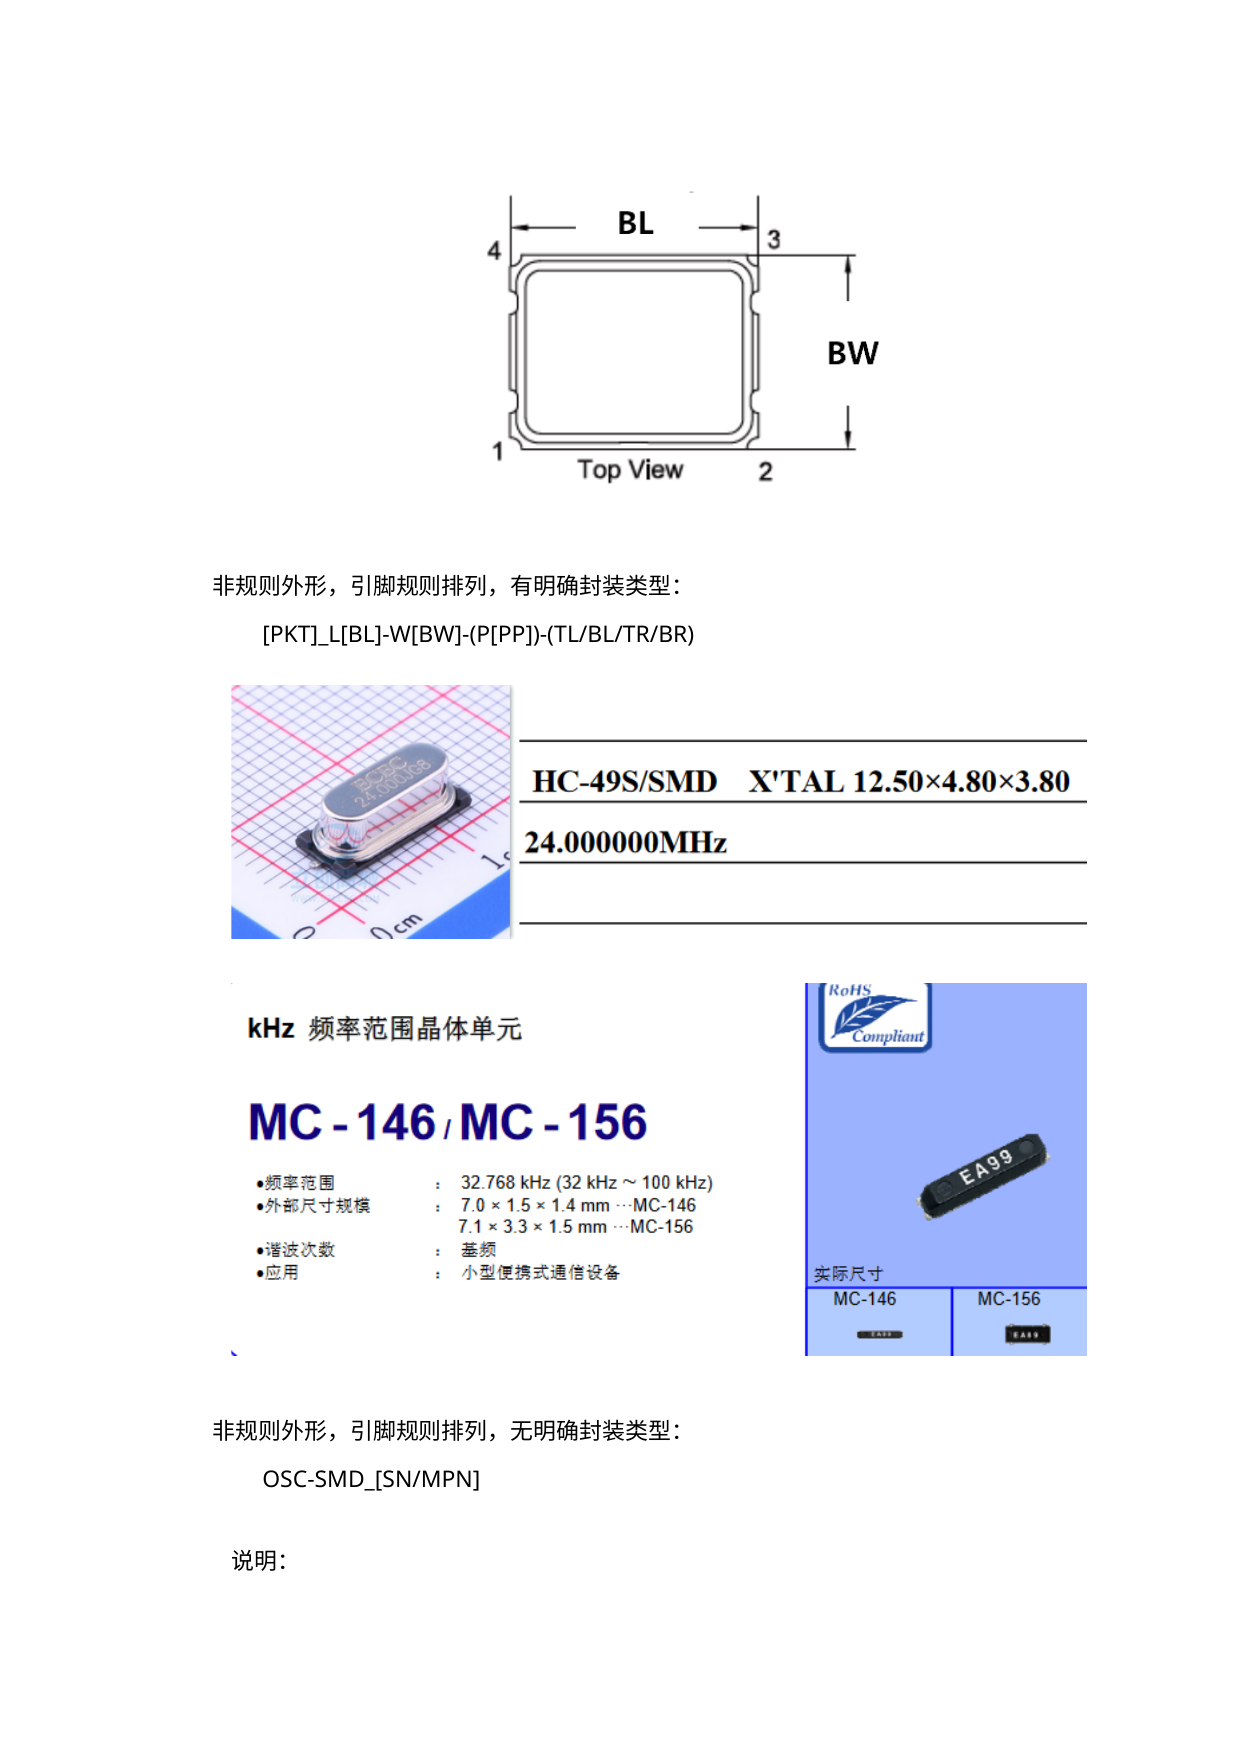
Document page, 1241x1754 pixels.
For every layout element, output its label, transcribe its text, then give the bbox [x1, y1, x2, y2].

text [PKT]_L[BL]-W[BW]-(P[PP])-(TL/BL/TR/BR) [212, 617, 1053, 649]
picture [231, 983, 1087, 1356]
picture [231, 685, 1087, 939]
text OSC-SMD_[SN/MPN] [212, 1462, 1053, 1494]
text 非规则外形，引脚规则排列，有明确封装类型： [212, 552, 1053, 617]
text 说明： [187, 1527, 1053, 1592]
picture [231, 173, 1087, 508]
text 非规则外形，引脚规则排列，无明确封装类型： [212, 1397, 1053, 1462]
